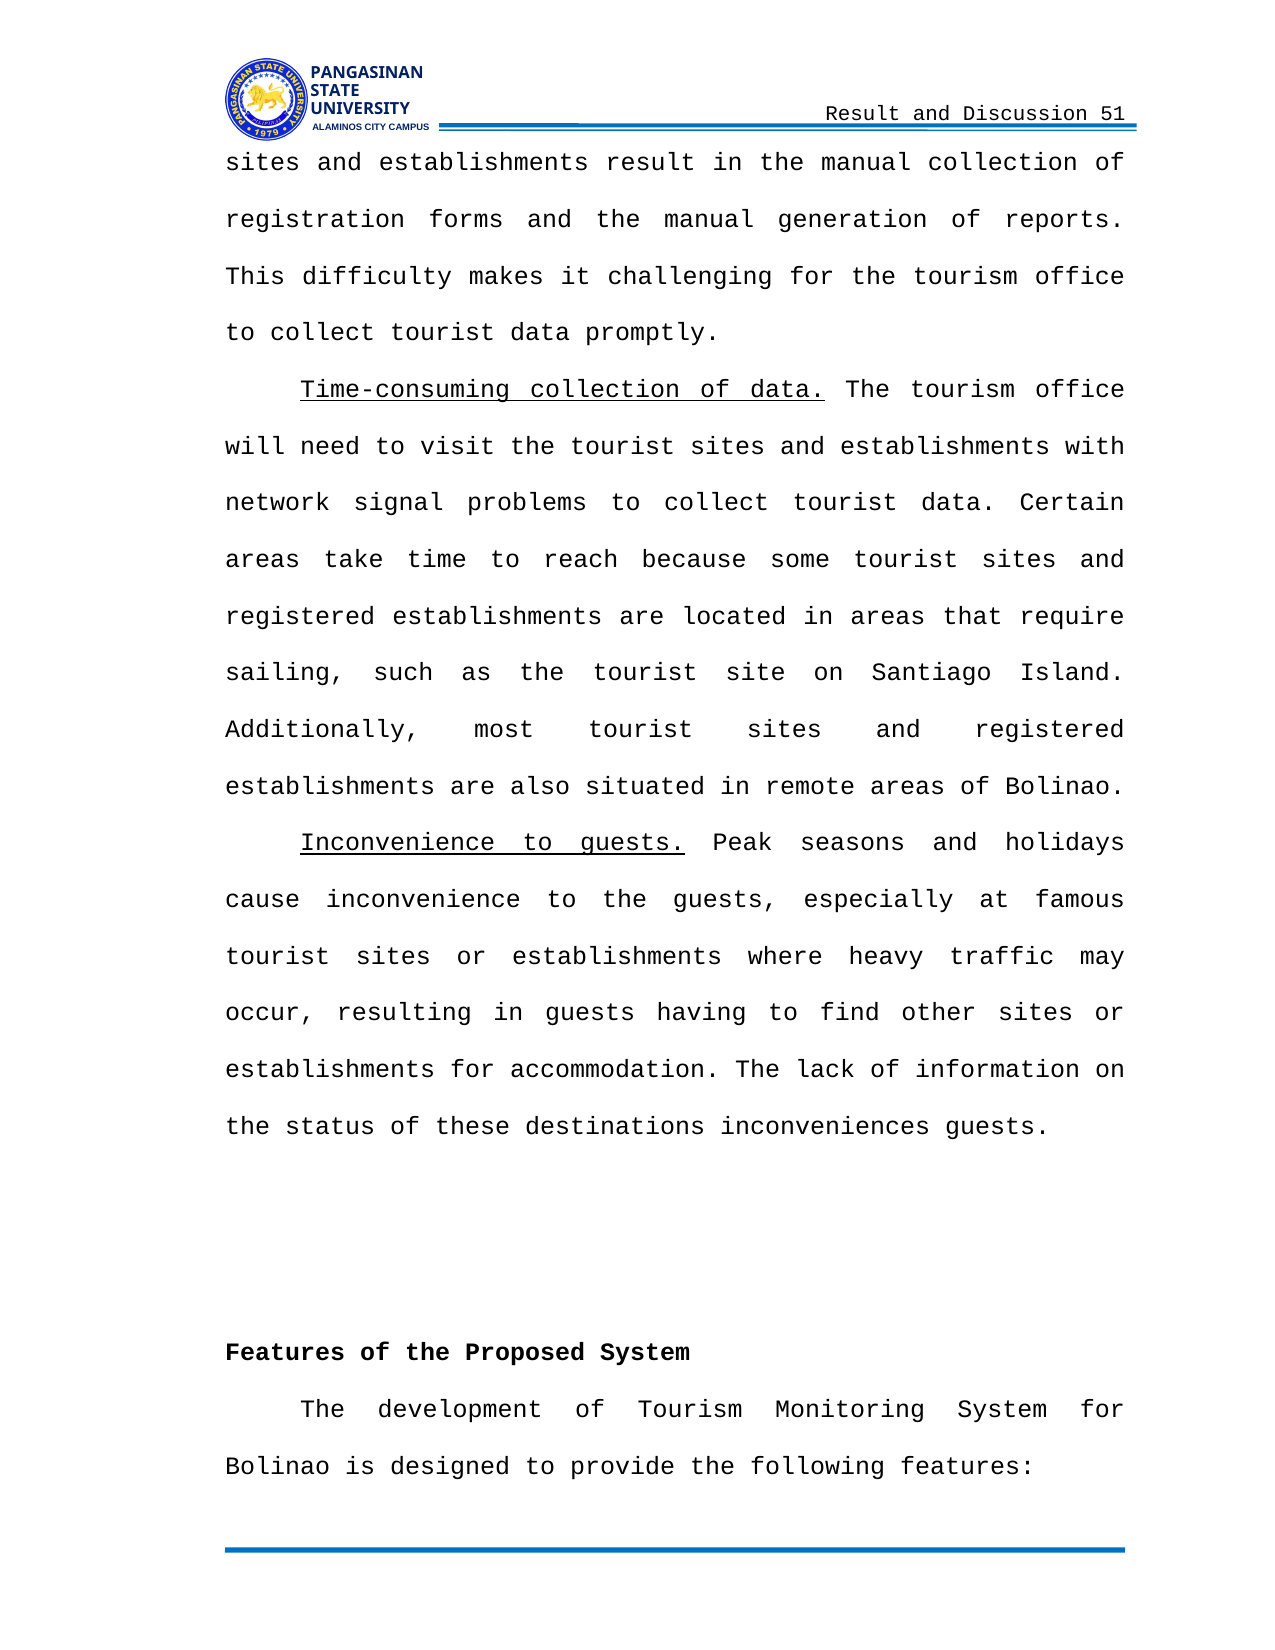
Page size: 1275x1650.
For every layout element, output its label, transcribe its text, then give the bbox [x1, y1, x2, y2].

subtitle Features of the Proposed System [225, 1340, 1125, 1368]
text Time-consuming collection of data. The tourism office will need to visit the tourist sites and establishments with network signal problems to collect tourist data. Certain areas take time to reach because some tourist sites and registered establishments are located in areas that require sailing, such as the tourist site on Santiago Island. Additionally, most tourist sites and registered establishments are also situated in remote areas of Bolinao. [225, 377, 1125, 802]
text Inconvenience to guests. Peak seasons and holidays cause inconvenience to the guests, especially at famous tourist sites or establishments where heavy traffic may occur, resulting in guests having to find other sites or establishments for accommodation. The lack of information on the status of these destinations inconveniences guests. [225, 830, 1125, 1142]
text The development of Tourism Monitoring System for Bolinao is designed to provide the following features: [225, 1397, 1125, 1482]
picture [225, 58, 308, 141]
